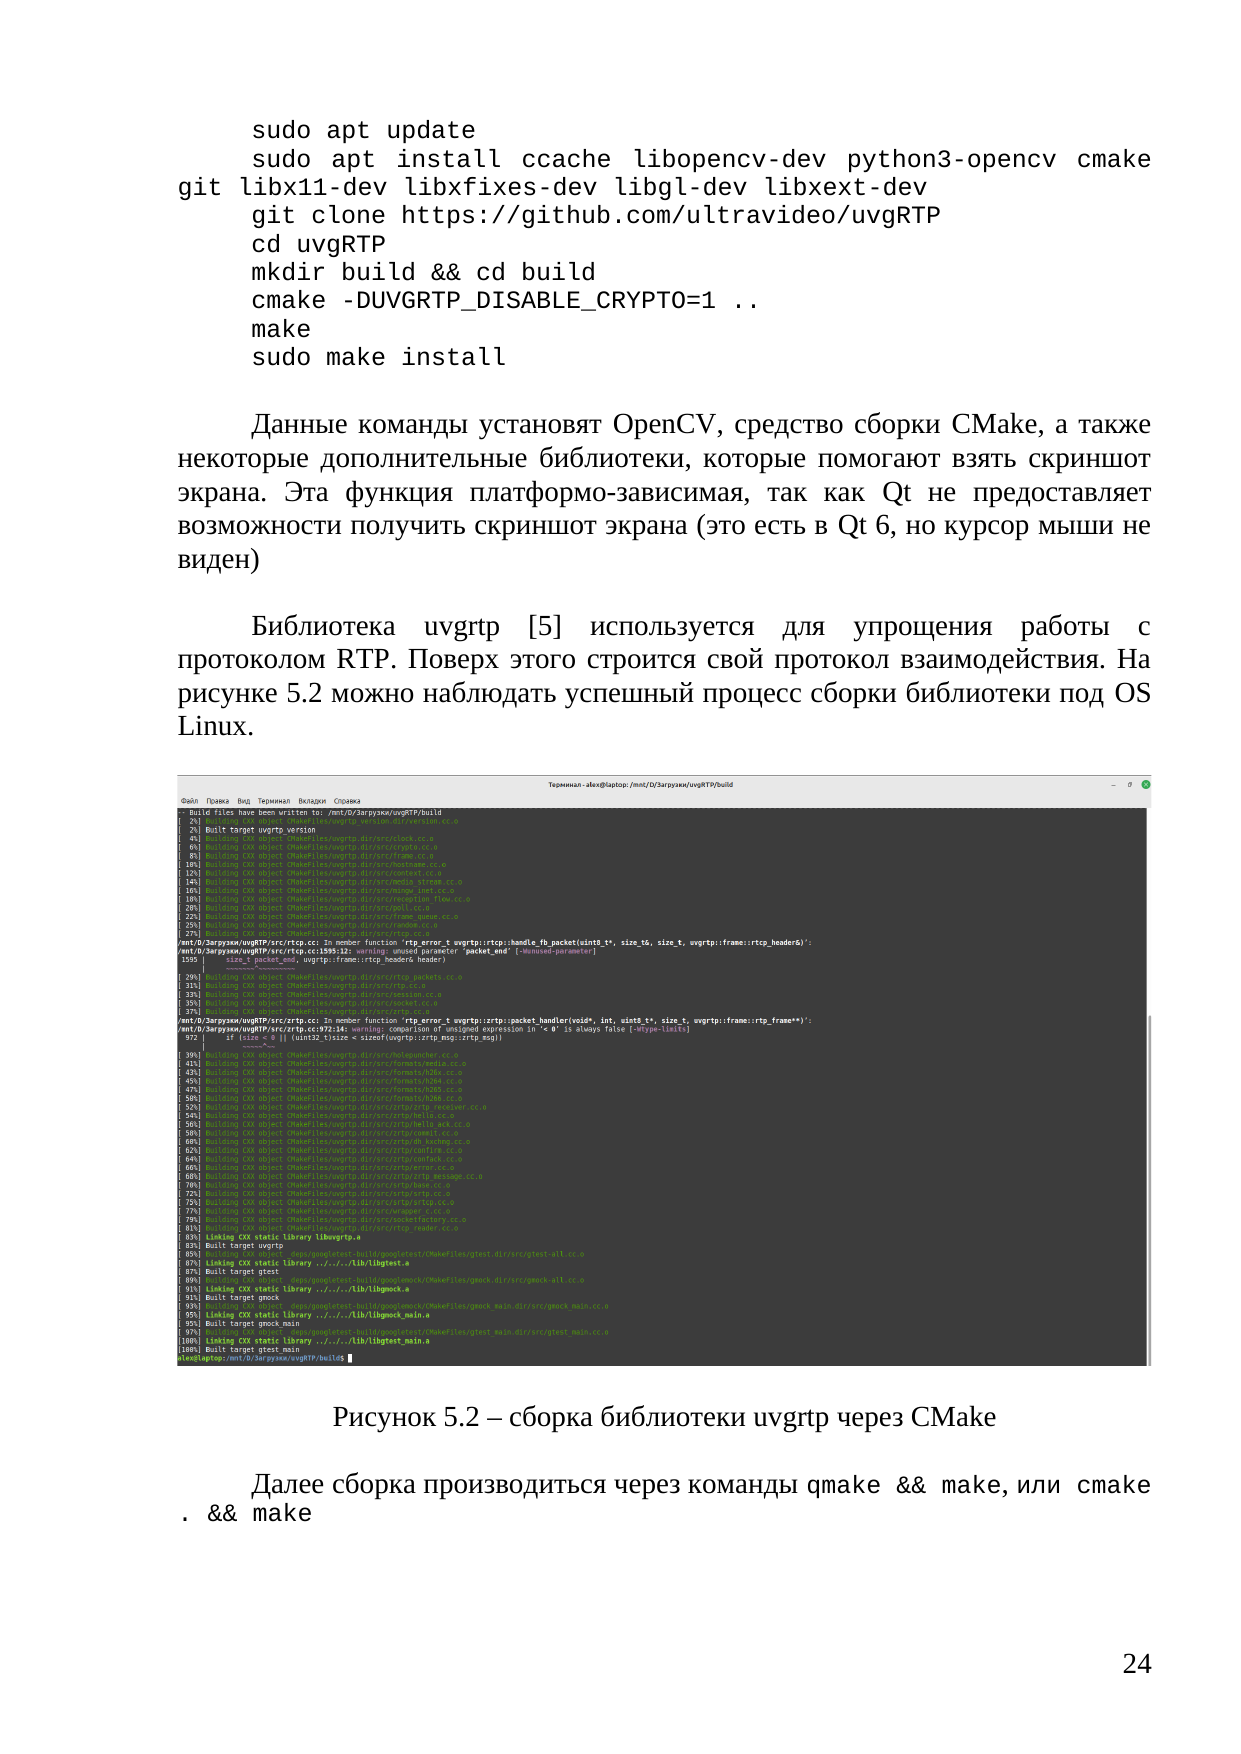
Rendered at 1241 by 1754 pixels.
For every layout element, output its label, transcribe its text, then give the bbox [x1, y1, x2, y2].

text sudo apt update [177, 118, 1152, 146]
text Библиотека uvgrtp [5] используется для упрощения работы с протоколом RTP. Поверх этого строится свой протокол взаимодействия. На рисунке 5.2 можно наблюдать успешный процесс сборки библиотеки под OS Linux. [177, 608, 1152, 742]
text sudo apt install ccache libopencv-dev python3-opencv cmake git libx11-dev libxfixes-dev libgl-dev libxext-dev [177, 146, 1152, 203]
text Рисунок 5.2 – сборка библиотеки uvgrtp через CMake [177, 1399, 1152, 1432]
text sudo make install [177, 345, 1152, 373]
text Данные команды установят OpenCV, средство сборки CMake, а также некоторые дополнительные библиотеки, которые помогают взять скриншот экрана. Эта функция платформо-зависимая, так как Qt не предоставляет возможности получить скриншот экрана (это есть в Qt 6, но курсор мыши не виден) [177, 407, 1152, 574]
text Далее сборка производиться через команды qmake && make, или cmake . && make [177, 1466, 1152, 1529]
text make [177, 316, 1152, 345]
text mkdir build && cd build [177, 260, 1152, 288]
text git clone https://github.com/ultravideo/uvgRTP [177, 203, 1152, 231]
text cmake -DUVGRTP_DISABLE_CRYPTO=1 .. [177, 288, 1152, 316]
picture [177, 775, 1152, 1366]
text cd uvgRTP [177, 231, 1152, 260]
